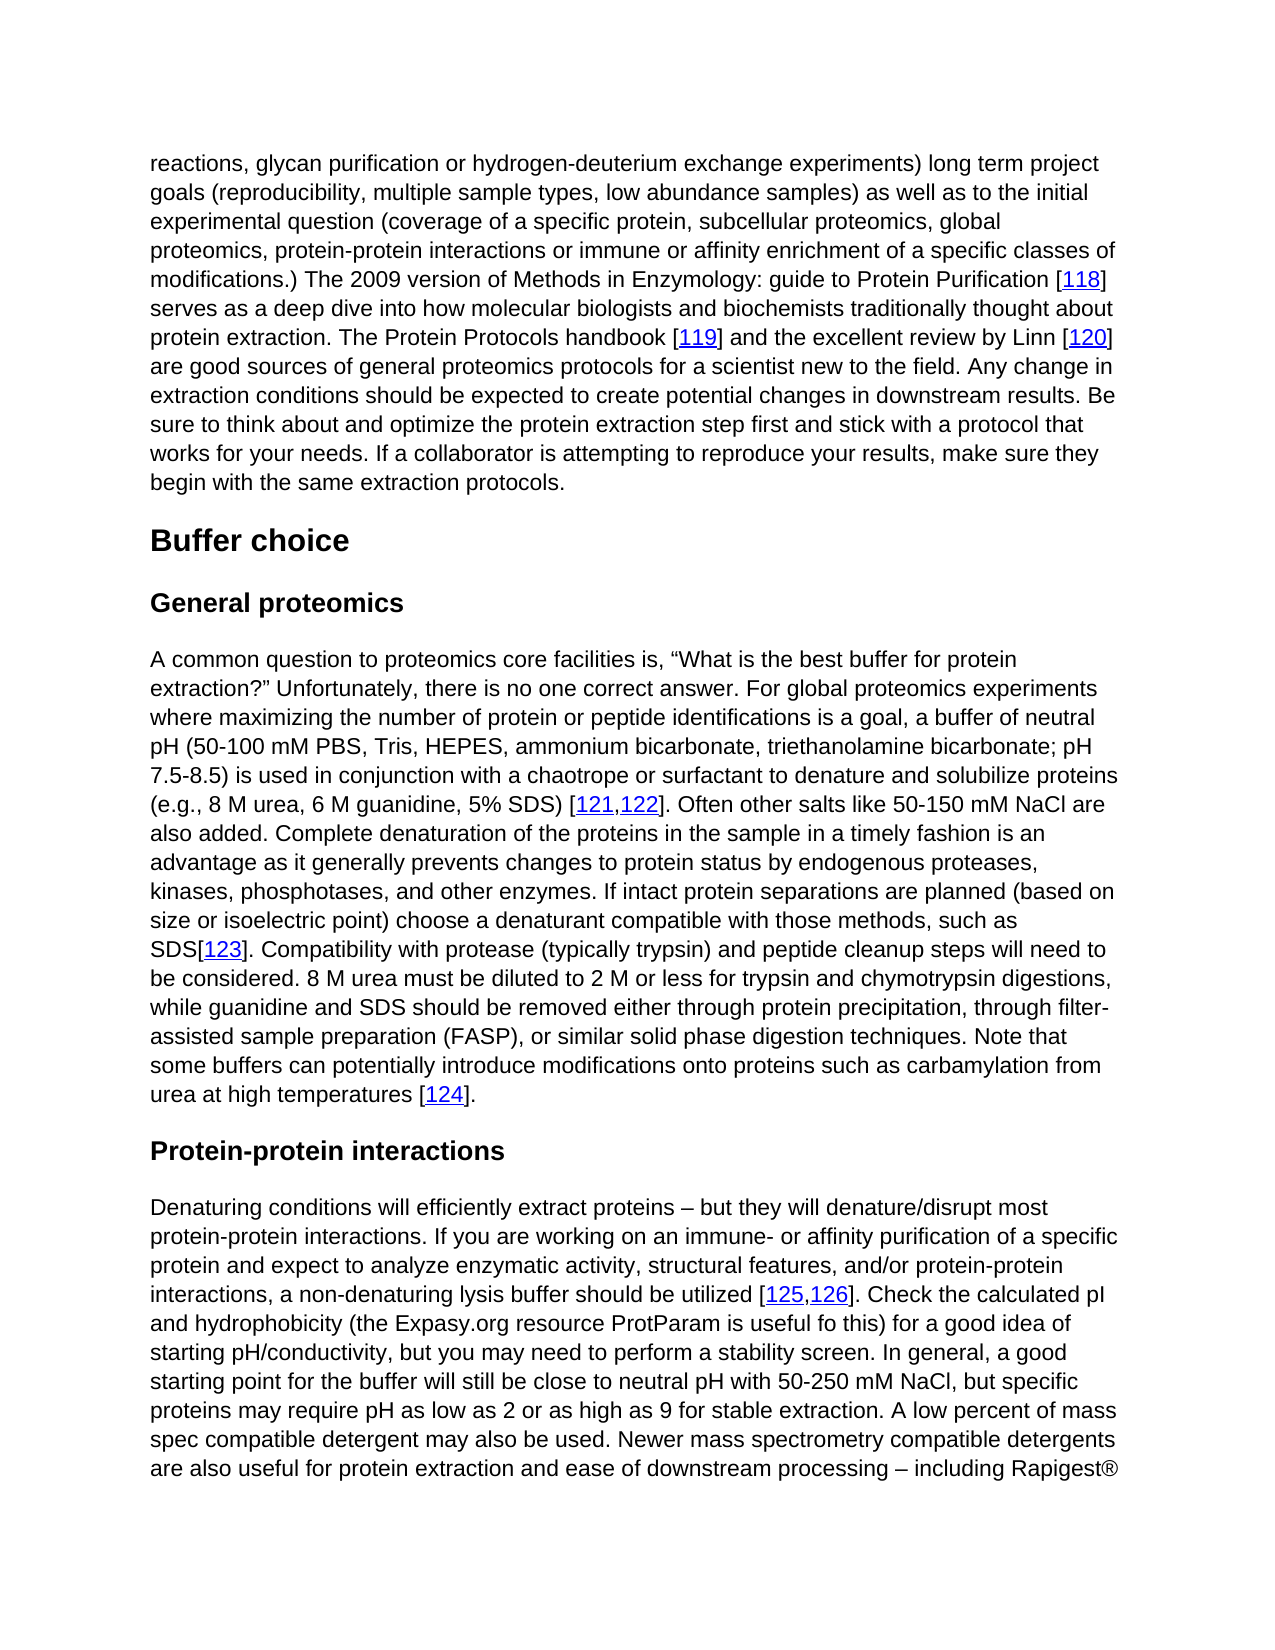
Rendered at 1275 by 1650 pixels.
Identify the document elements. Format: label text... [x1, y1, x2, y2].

subtitle Buffer choice [150, 522, 1125, 558]
subtitle Protein-protein interactions [150, 1135, 1125, 1166]
subtitle General proteomics [150, 587, 1125, 618]
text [150, 1194, 1125, 1481]
text A common question to proteomics core facilities is, “What is the best buffer for protein extraction?” Unfortunately, there is no one correct answer. For global proteomics experiments where maximizing the number of protein or peptide identifications is a goal, a buffer of neutral pH (50-100 mM PBS, Tris, HEPES, ammonium bicarbonate, triethanolamine bicarbonate; pH 7.5-8.5) is used in conjunction with a chaotrope or surfactant to denature and solubilize proteins (e.g., 8 M urea, 6 M guanidine, 5% SDS) [121,122]. Often other salts like 50-150 mM NaCl are also added. Complete denaturation of the proteins in the sample in a timely fashion is an advantage as it generally prevents changes to protein status by endogenous proteases, kinases, phosphotases, and other enzymes. If intact protein separations are planned (based on size or isoelectric point) choose a denaturant compatible with those methods, such as SDS[123]. Compatibility with protease (typically trypsin) and peptide cleanup steps will need to be considered. 8 M urea must be diluted to 2 M or less for trypsin and chymotrypsin digestions, while guanidine and SDS should be removed either through protein precipitation, through filter-assisted sample preparation (FASP), or similar solid phase digestion techniques. Note that some buffers can potentially introduce modifications onto proteins such as carbamylation from urea at high temperatures [124]. [150, 646, 1125, 1107]
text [150, 150, 1125, 495]
